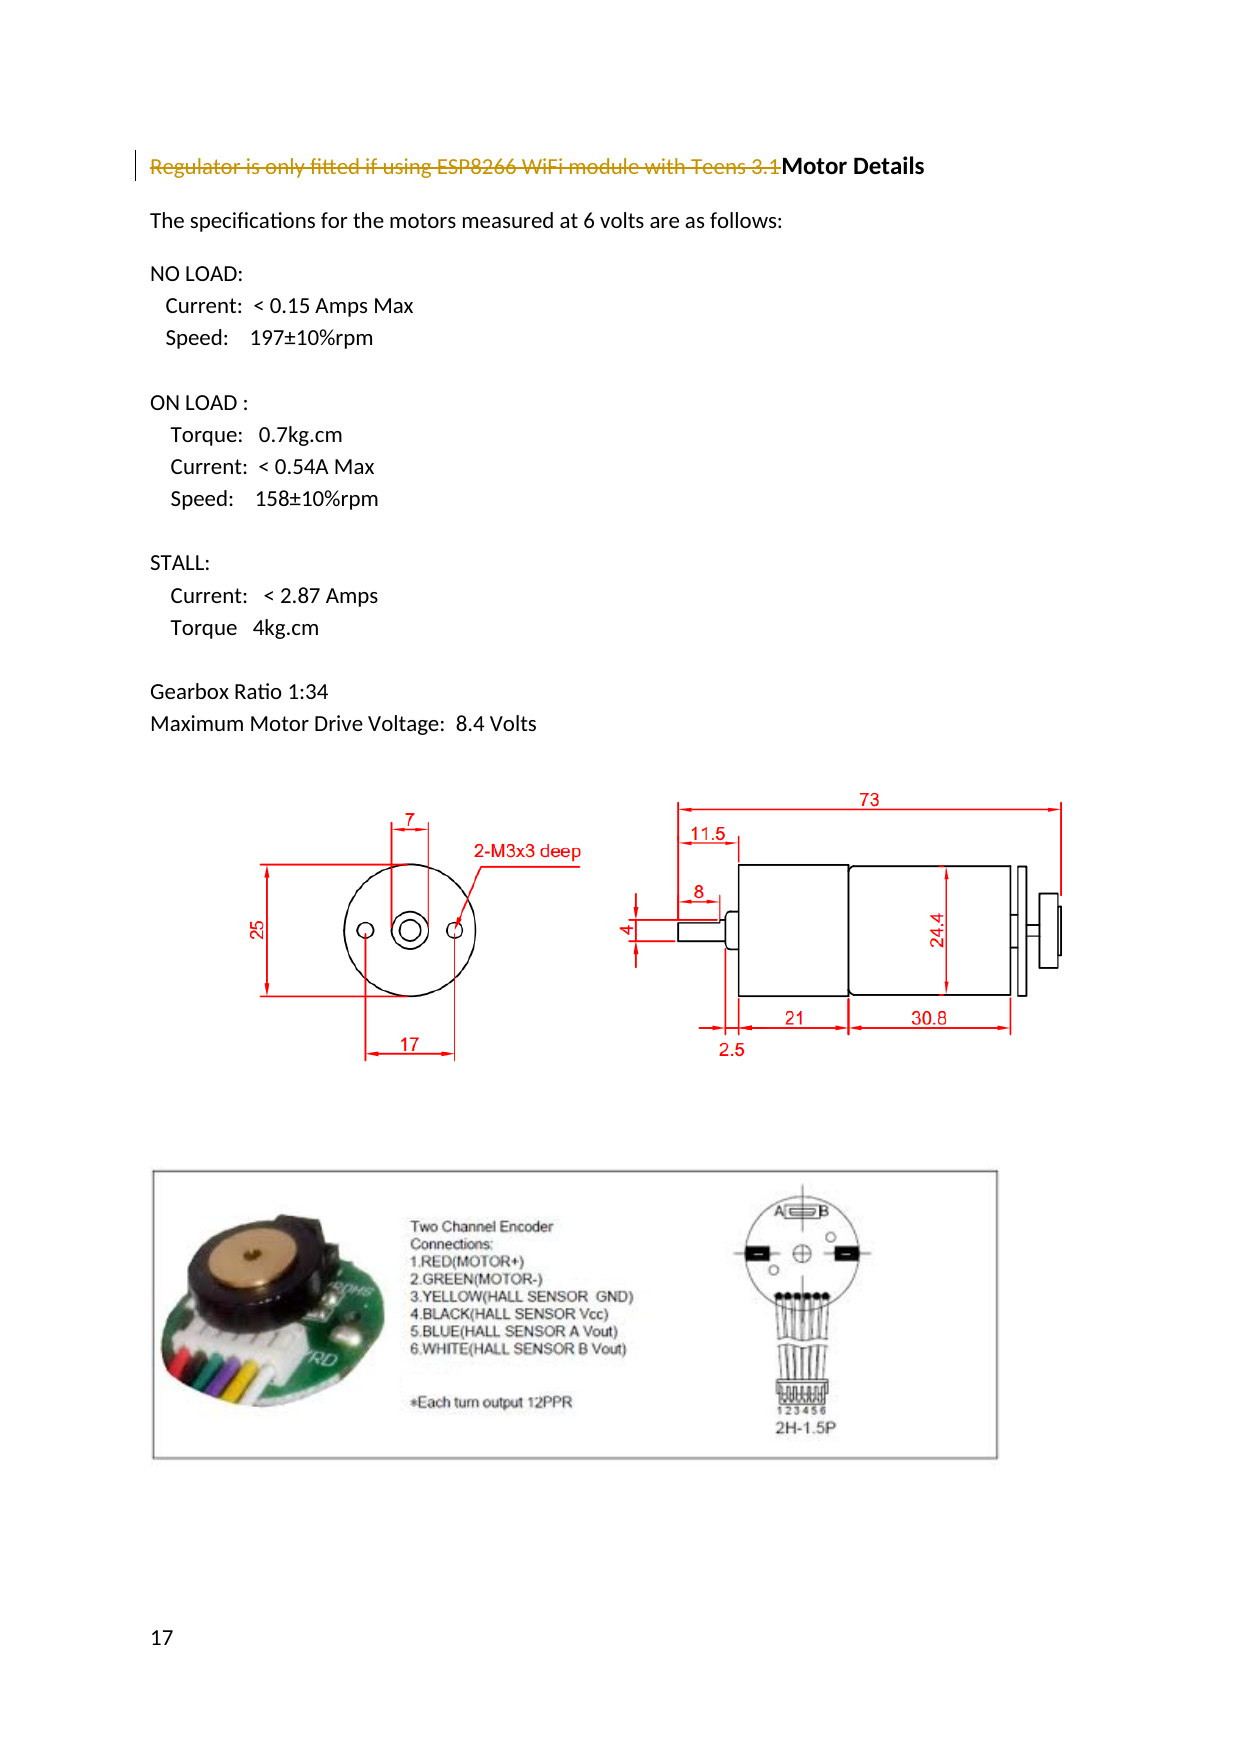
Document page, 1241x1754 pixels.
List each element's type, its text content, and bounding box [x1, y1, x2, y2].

text Current: < 0.15 Amps Max [150, 291, 1090, 319]
text NO LOAD: [150, 259, 1090, 287]
text STALL: [150, 548, 1090, 577]
text The specifications for the motors measured at 6 volts are as follows: [150, 206, 1090, 234]
text Speed: 158±10%rpm [150, 484, 1090, 512]
text Current: < 0.54A Max [150, 452, 1090, 480]
text Gearbox Ratio 1:34 [150, 677, 1090, 705]
text ON LOAD : [150, 388, 1090, 416]
text Motor Details [150, 150, 1090, 181]
text Torque 4kg.cm [150, 613, 1090, 641]
picture [150, 1163, 1001, 1470]
text Torque: 0.7kg.cm [150, 420, 1090, 448]
picture [150, 741, 1124, 1139]
text Maximum Motor Drive Voltage: 8.4 Volts [150, 709, 1090, 737]
text Current: < 2.87 Amps [150, 581, 1090, 609]
text Speed: 197±10%rpm [150, 323, 1090, 351]
